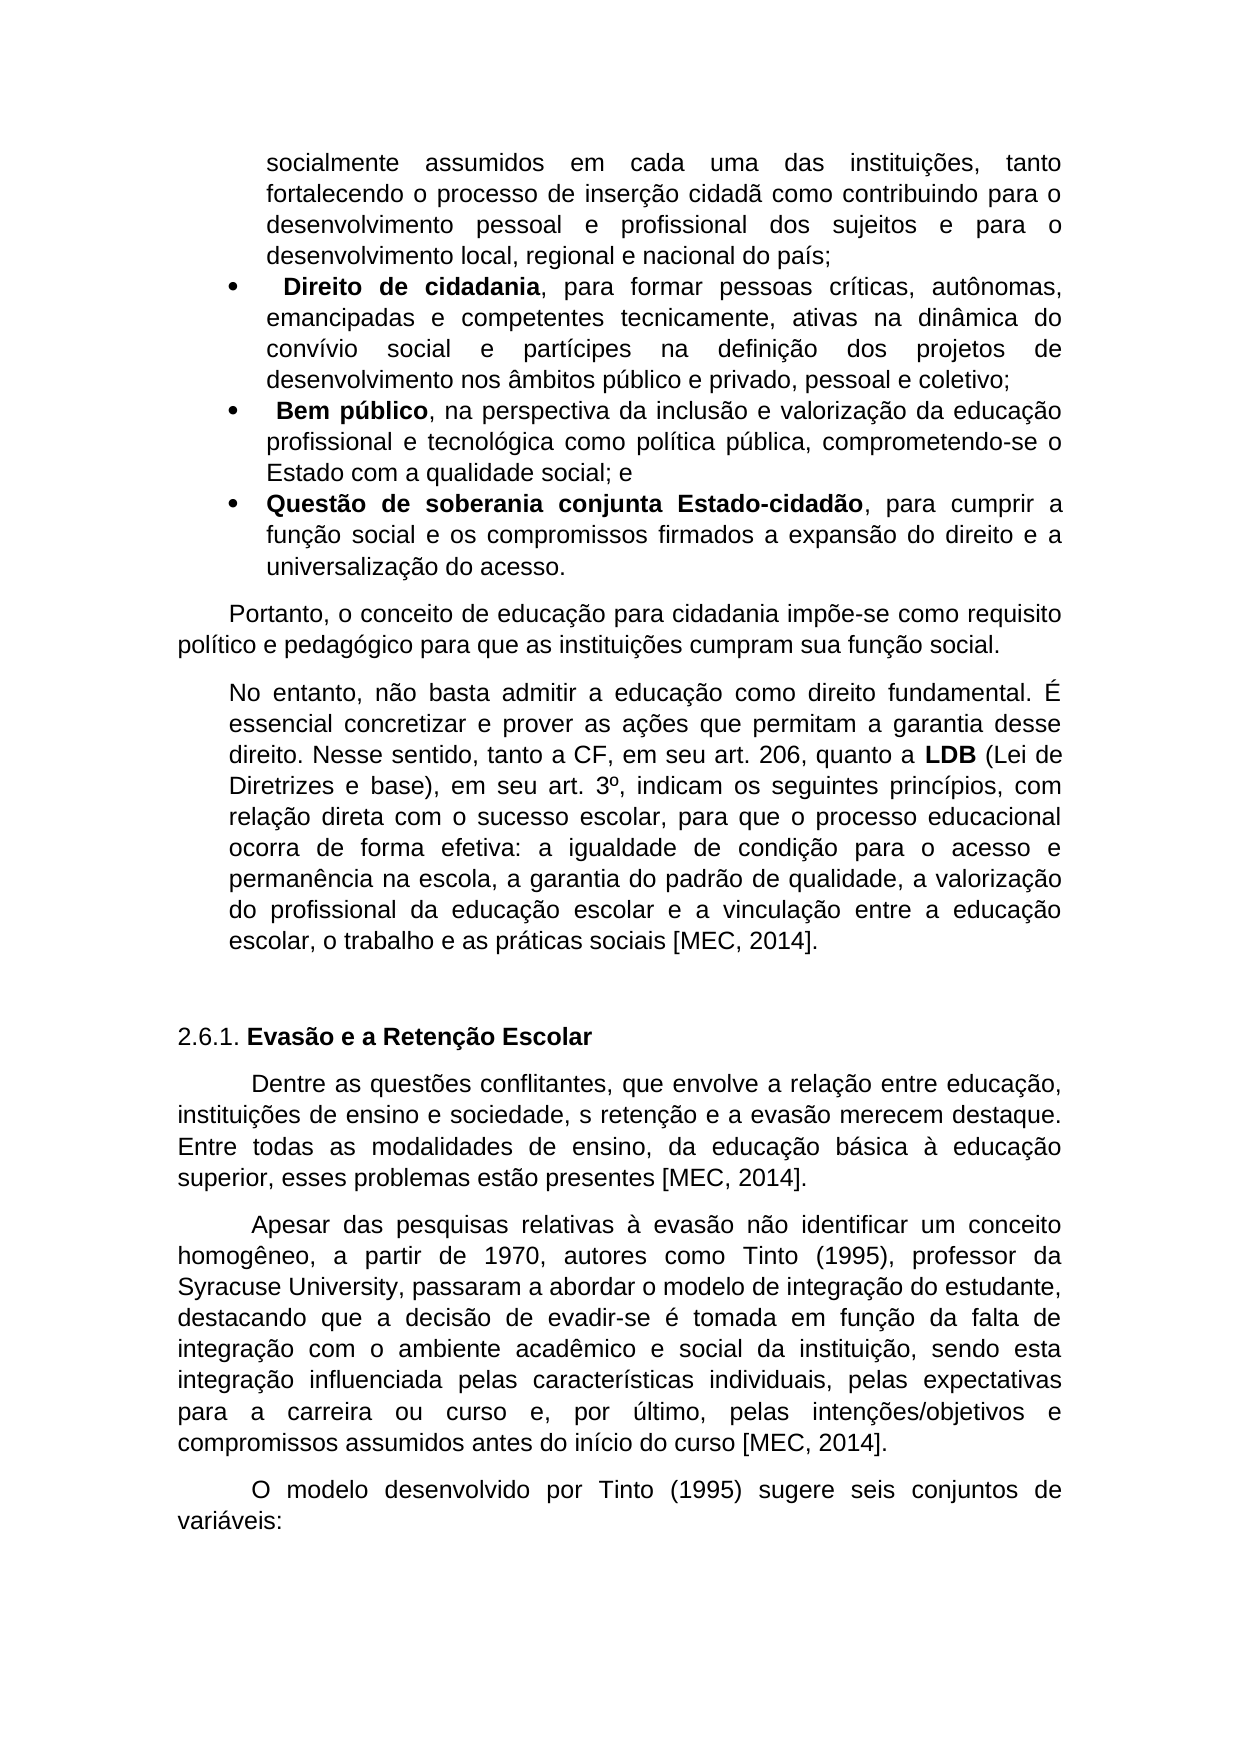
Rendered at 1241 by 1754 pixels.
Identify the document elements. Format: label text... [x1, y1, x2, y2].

list Direito de cidadania, para formar pessoas críticas, autônomas, emancipadas e competentes tecnicamente, ativas na dinâmica do convívio social e partícipes na definição dos projetos de desenvolvimento nos âmbitos público e privado, pessoal e coletivo; [229, 272, 1063, 394]
list Bem público, na perspectiva da inclusão e valorização da educação profissional e tecnológica como política pública, comprometendo-se o Estado com a qualidade social; e [229, 396, 1063, 487]
text Portanto, o conceito de educação para cidadania impõe-se como requisito político e pedagógico para que as instituições cumpram sua função social. [177, 599, 1063, 659]
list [229, 148, 1063, 269]
list Questão de soberania conjunta Estado-cidadão, para cumprir a função social e os compromissos firmados a expansão do direito e a universalização do acesso. [229, 489, 1063, 580]
text Apesar das pesquisas relativas à evasão não identificar um conceito homogêneo, a partir de 1970, autores como Tinto (1995), professor da Syracuse University, passaram a abordar o modelo de integração do estudante, destacando que a decisão de evadir-se é tomada em função da falta de integração com o ambiente acadêmico e social da instituição, sendo esta integração influenciada pelas características individuais, pelas expectativas para a carreira ou curso e, por último, pelas intenções/objetivos e compromissos assumidos antes do início do curso [MEC, 2014]. [177, 1210, 1063, 1456]
text Dentre as questões conflitantes, que envolve a relação entre educação, instituições de ensino e sociedade, s retenção e a evasão merecem destaque. Entre todas as modalidades de ensino, da educação básica à educação superior, esses problemas estão presentes [MEC, 2014]. [177, 1069, 1063, 1191]
text 2.6.1. Evasão e a Retenção Escolar [177, 1022, 1063, 1050]
text No entanto, não basta admitir a educação como direito fundamental. É essencial concretizar e prover as ações que permitam a garantia desse direito. Nesse sentido, tanto a CF, em seu art. 206, quanto a LDB (Lei de Diretrizes e base), em seu art. 3º, indicam os seguintes princípios, com relação direta com o sucesso escolar, para que o processo educacional ocorra de forma efetiva: a igualdade de condição para o acesso e permanência na escola, a garantia do padrão de qualidade, a valorização do profissional da educação escolar e a vinculação entre a educação escolar, o trabalho e as práticas sociais [MEC, 2014]. [229, 678, 1063, 955]
text O modelo desenvolvido por Tinto (1995) sugere seis conjuntos de variáveis: [177, 1475, 1063, 1535]
